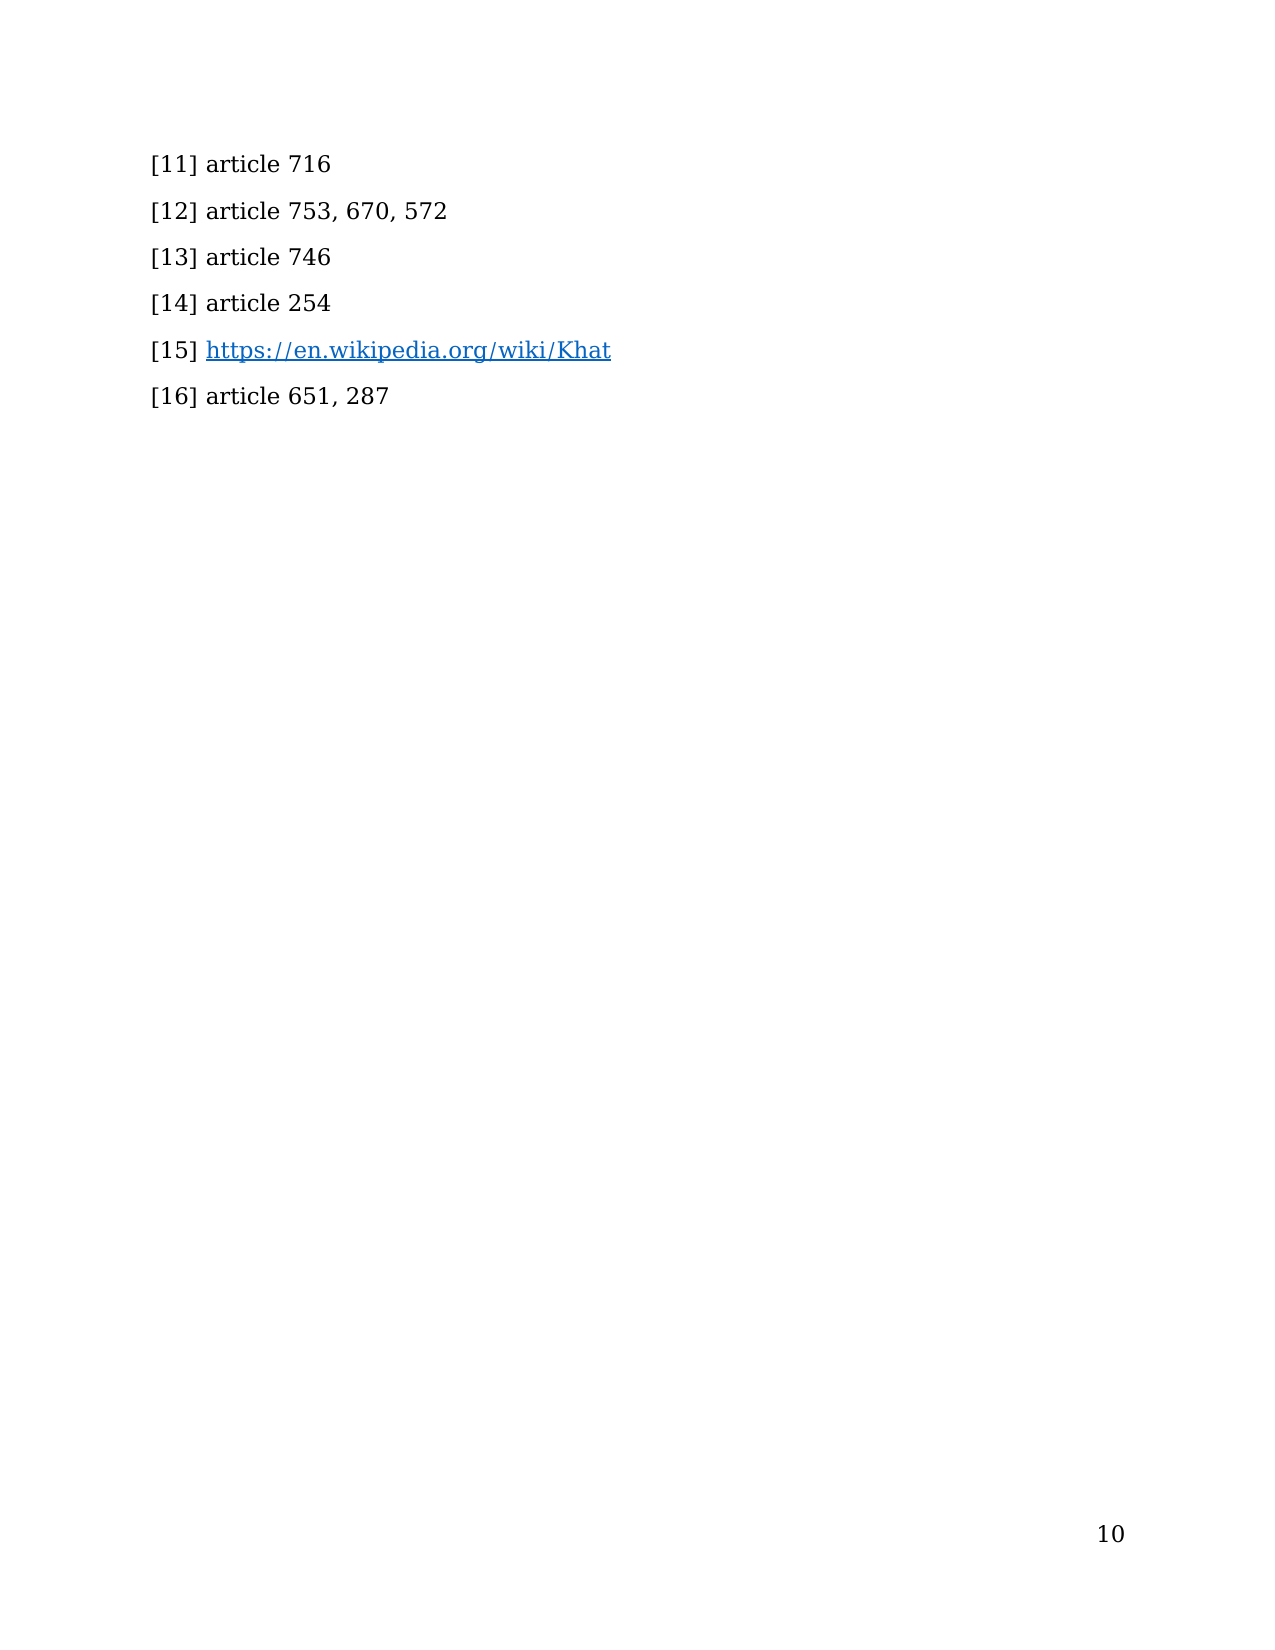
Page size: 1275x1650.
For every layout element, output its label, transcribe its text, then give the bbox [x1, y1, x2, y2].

text [11] article 716 [150, 150, 1125, 177]
text [16] article 651, 287 [150, 382, 1125, 409]
text [14] article 254 [150, 289, 1125, 317]
text [13] article 746 [150, 243, 1125, 270]
text [12] article 753, 670, 572 [150, 196, 1125, 224]
text [15] https://en.wikipedia.org/wiki/Khat [150, 335, 1125, 363]
